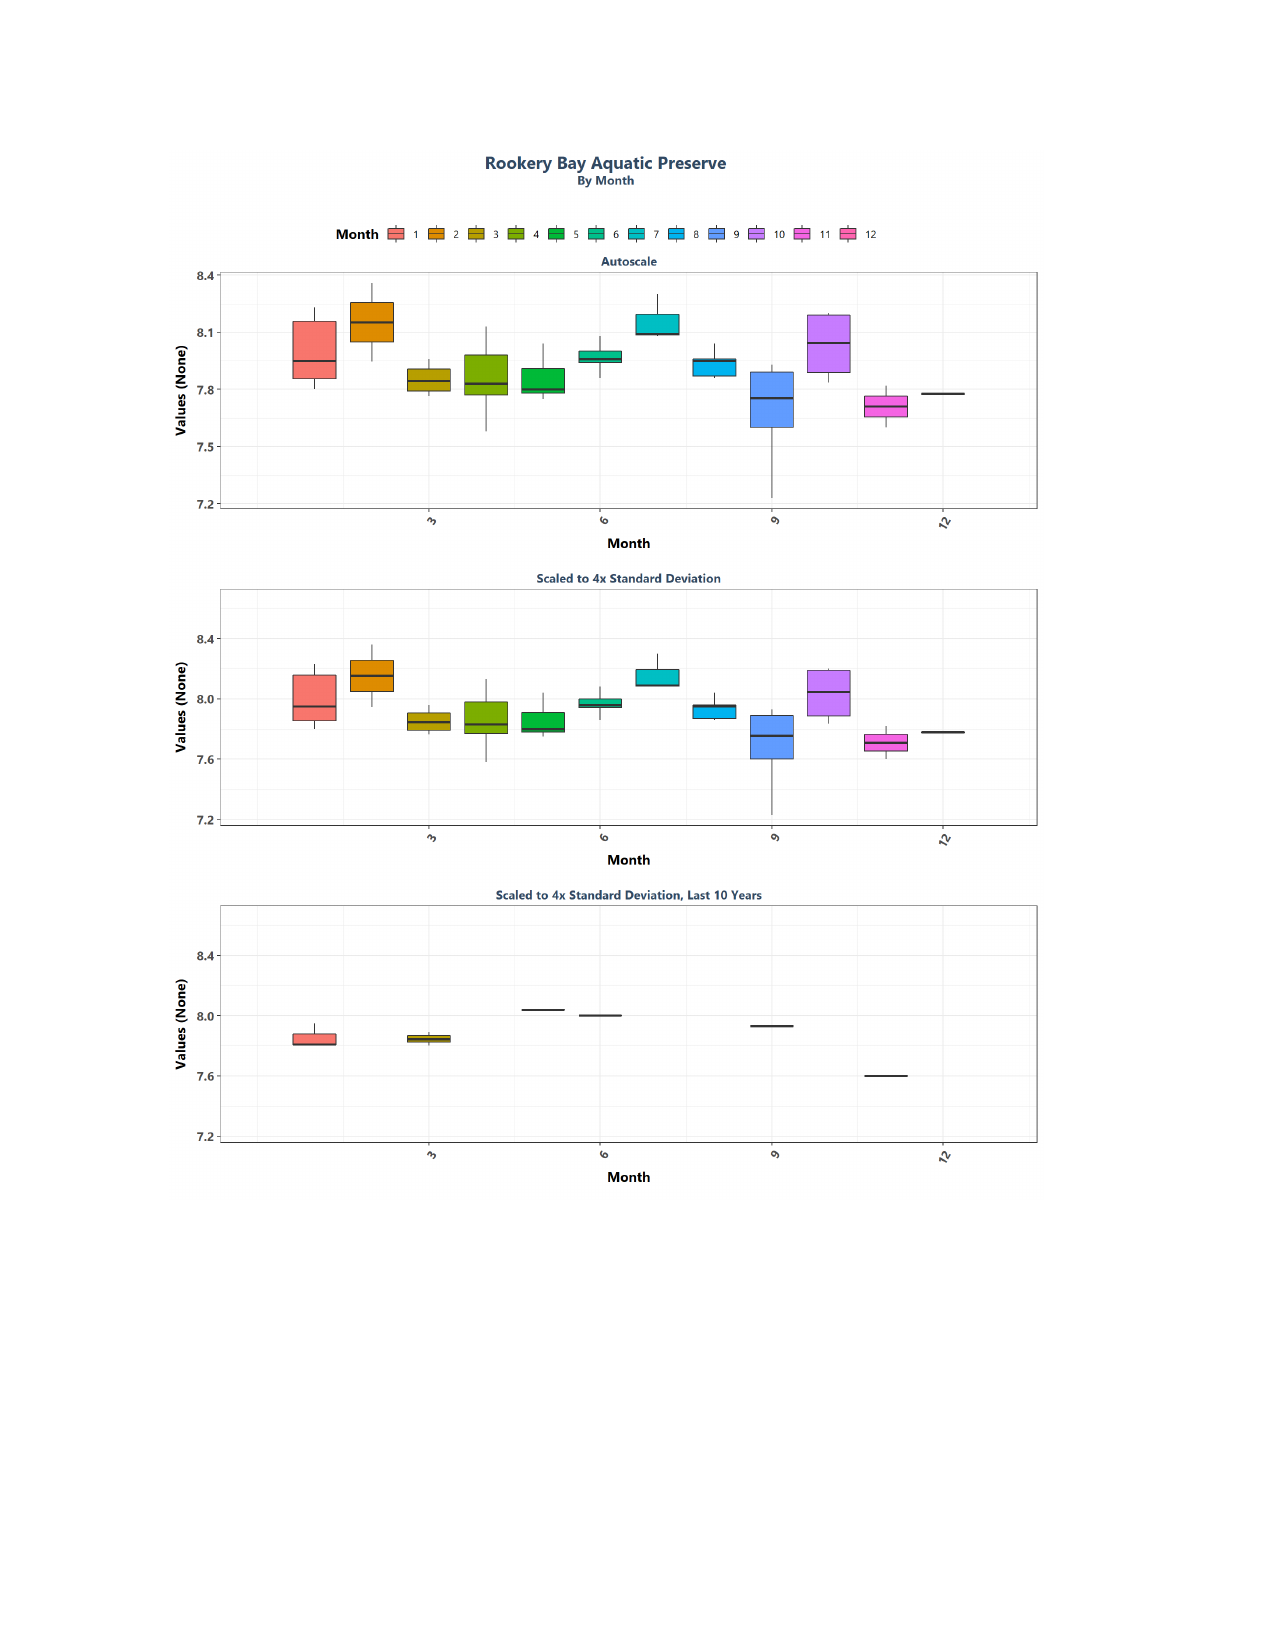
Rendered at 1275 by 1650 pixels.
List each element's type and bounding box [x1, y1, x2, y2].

picture [168, 150, 1044, 1200]
